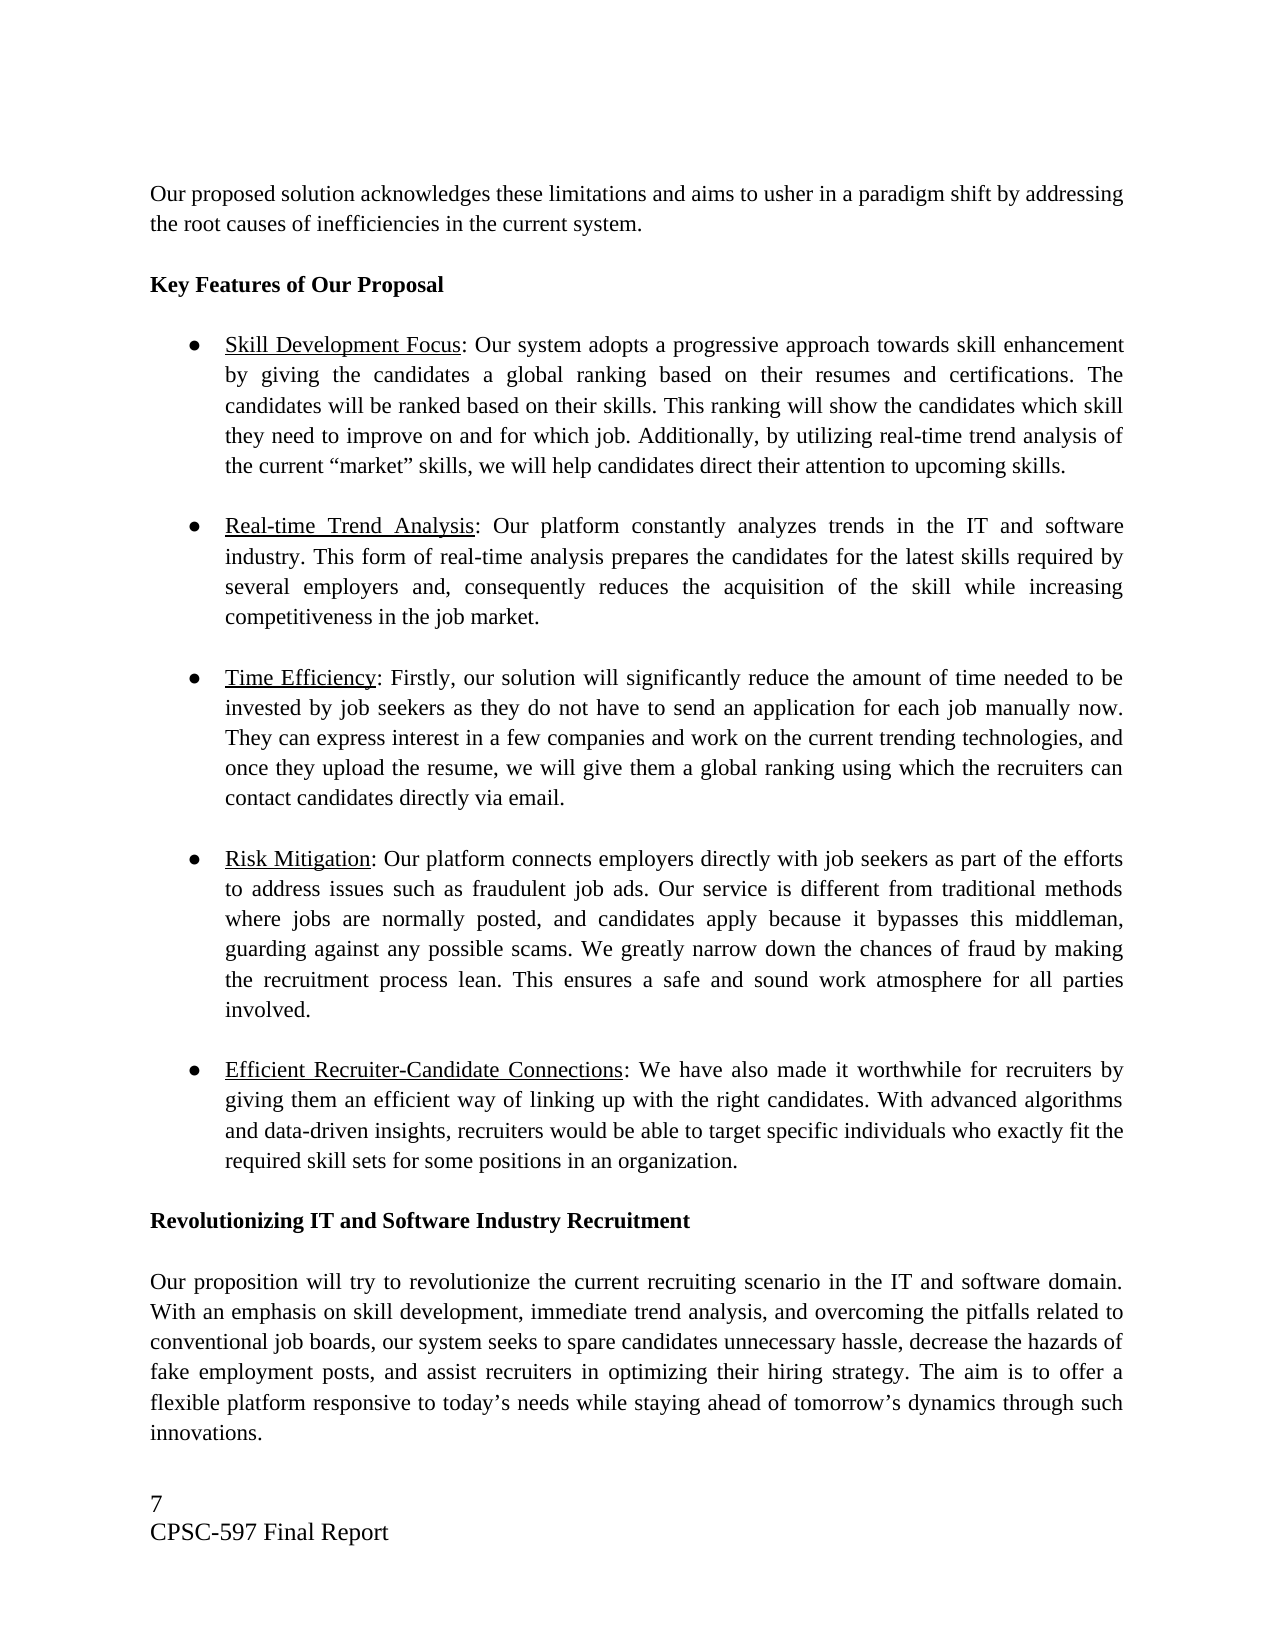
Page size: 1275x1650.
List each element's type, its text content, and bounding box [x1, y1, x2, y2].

text Key Features of Our Proposal [150, 271, 1125, 297]
list Efficient Recruiter-Candidate Connections: We have also made it worthwhile for recruiters by giving them an efficient way of linking up with the right candidates. With advanced algorithms and data-driven insights, recruiters would be able to target specific individuals who exactly fit the required skill sets for some positions in an organization. [187, 1056, 1125, 1173]
text Our proposition will try to revolutionize the current recruiting scenario in the IT and software domain. With an emphasis on skill development, immediate trend analysis, and overcoming the pitfalls related to conventional job boards, our system seeks to spare candidates unnecessary hassle, decrease the hazards of fake employment posts, and assist recruiters in optimizing their hiring strategy. The aim is to offer a flexible platform responsive to today’s needs while staying ahead of tomorrow’s dynamics through such innovations. [150, 1268, 1125, 1445]
list Risk Mitigation: Our platform connects employers directly with job seekers as part of the efforts to address issues such as fraudulent job ads. Our service is different from traditional methods where jobs are normally posted, and candidates apply because it bypasses this middleman, guarding against any possible scams. We greatly narrow down the chances of fraud by making the recruitment process lean. This ensures a safe and sound work atmosphere for all parties involved. [187, 845, 1125, 1022]
text Our proposed solution acknowledges these limitations and aims to usher in a paradigm shift by addressing the root causes of inefficiencies in the current system. [150, 180, 1125, 237]
text Revolutionizing IT and Software Industry Recruitment [150, 1207, 1125, 1234]
list Skill Development Focus: Our system adopts a progressive approach towards skill enhancement by giving the candidates a global ranking based on their resumes and certifications. The candidates will be ranked based on their skills. This ranking will show the candidates which skill they need to improve on and for which job. Additionally, by utilizing real-time trend analysis of the current “market” skills, we will help candidates direct their attention to upcoming skills. [187, 331, 1125, 478]
list Time Efficiency: Firstly, our solution will significantly reduce the amount of time needed to be invested by job seekers as they do not have to send an application for each job manually now. They can express interest in a few companies and work on the current trending technologies, and once they upload the resume, we will give them a global ranking using which the recruiters can contact candidates directly via email. [187, 663, 1125, 811]
list Real-time Trend Analysis: Our platform constantly analyzes trends in the IT and software industry. This form of real-time analysis prepares the candidates for the latest skills required by several employers and, consequently reduces the acquisition of the skill while increasing competitiveness in the job market. [187, 512, 1125, 629]
